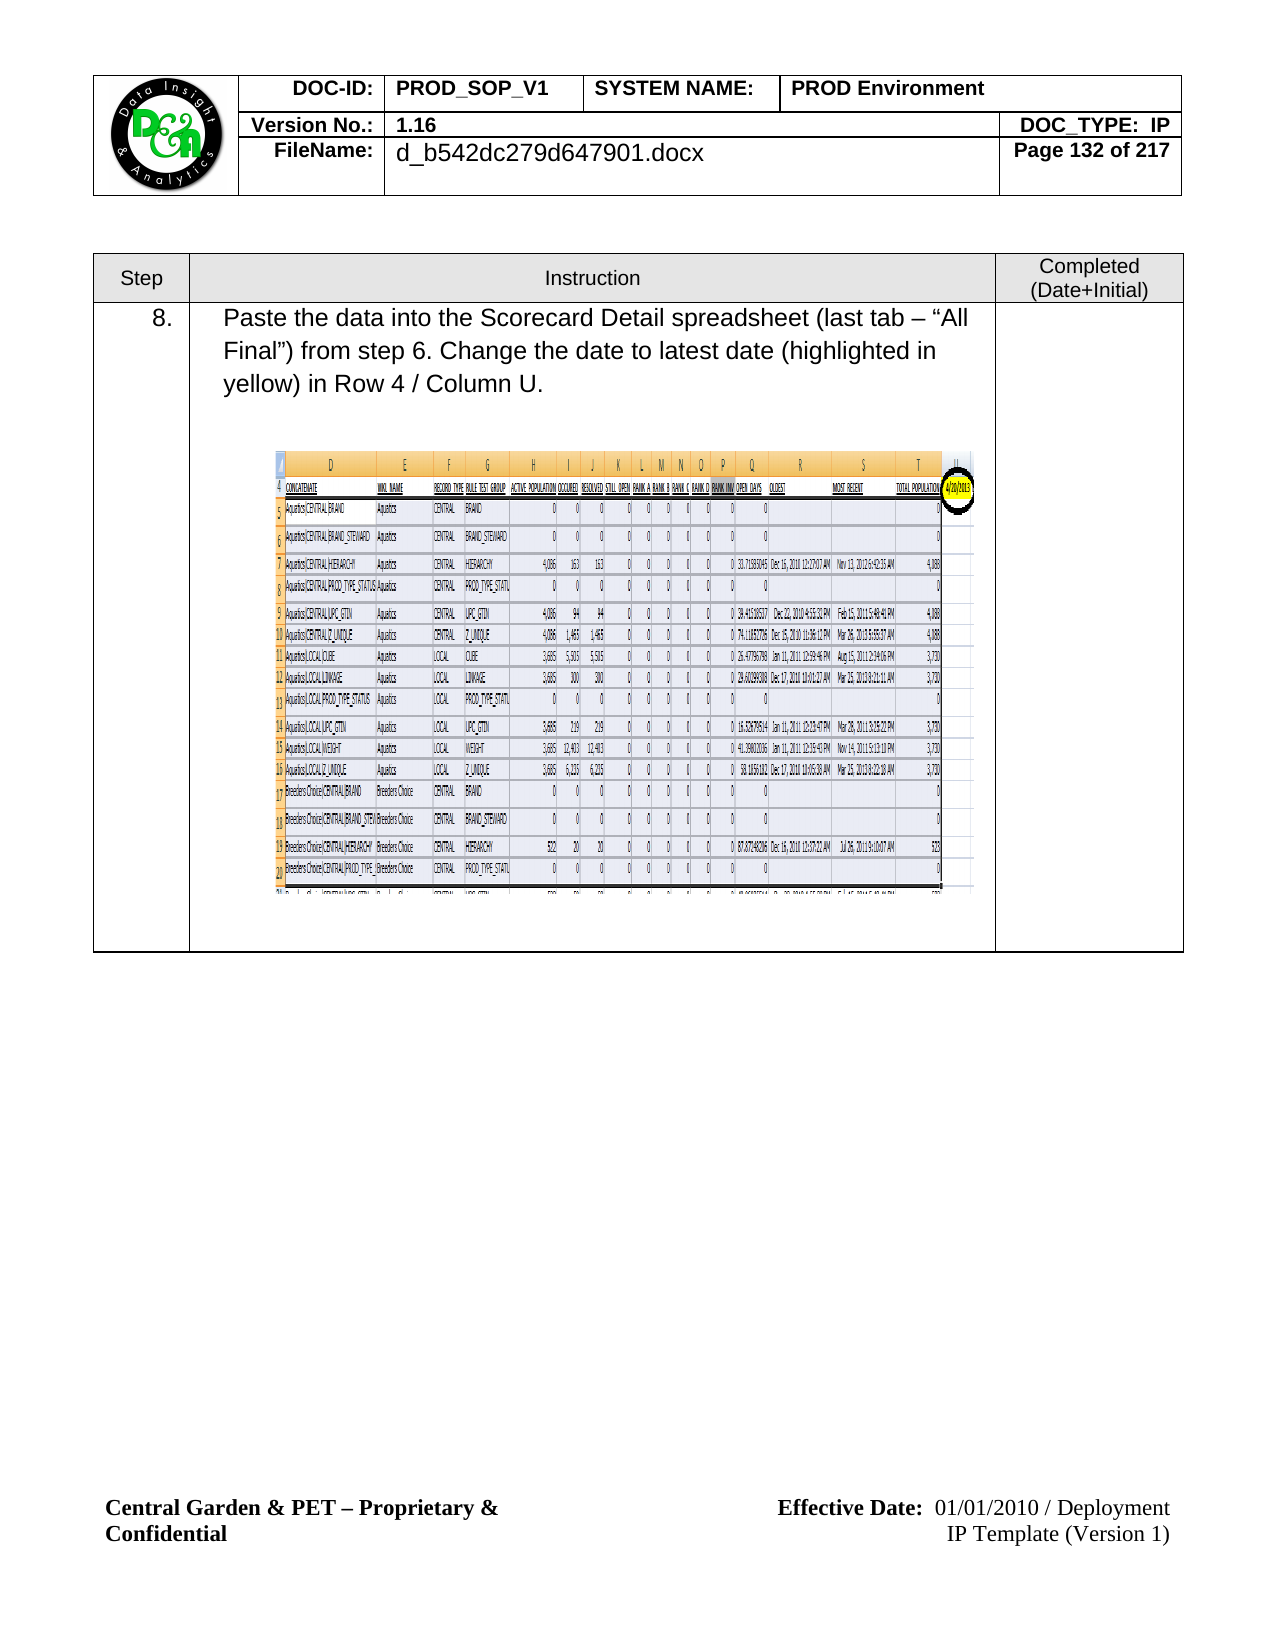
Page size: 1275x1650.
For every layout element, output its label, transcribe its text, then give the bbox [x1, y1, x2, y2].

table_header Completed (Date+Initial) [996, 254, 1183, 302]
table_cell Paste the data into the Scorecard Detail spreadsheet (last tab – “All Final”) from step 6. Change the date to latest date (highlighted in yellow) in Row 4 / Column U. [190, 303, 995, 951]
table_cell [996, 303, 1183, 951]
picture [108, 76, 227, 195]
table_header Step [94, 254, 189, 302]
table_header Instruction [190, 254, 995, 302]
picture [275, 451, 974, 894]
table_cell [94, 303, 189, 951]
